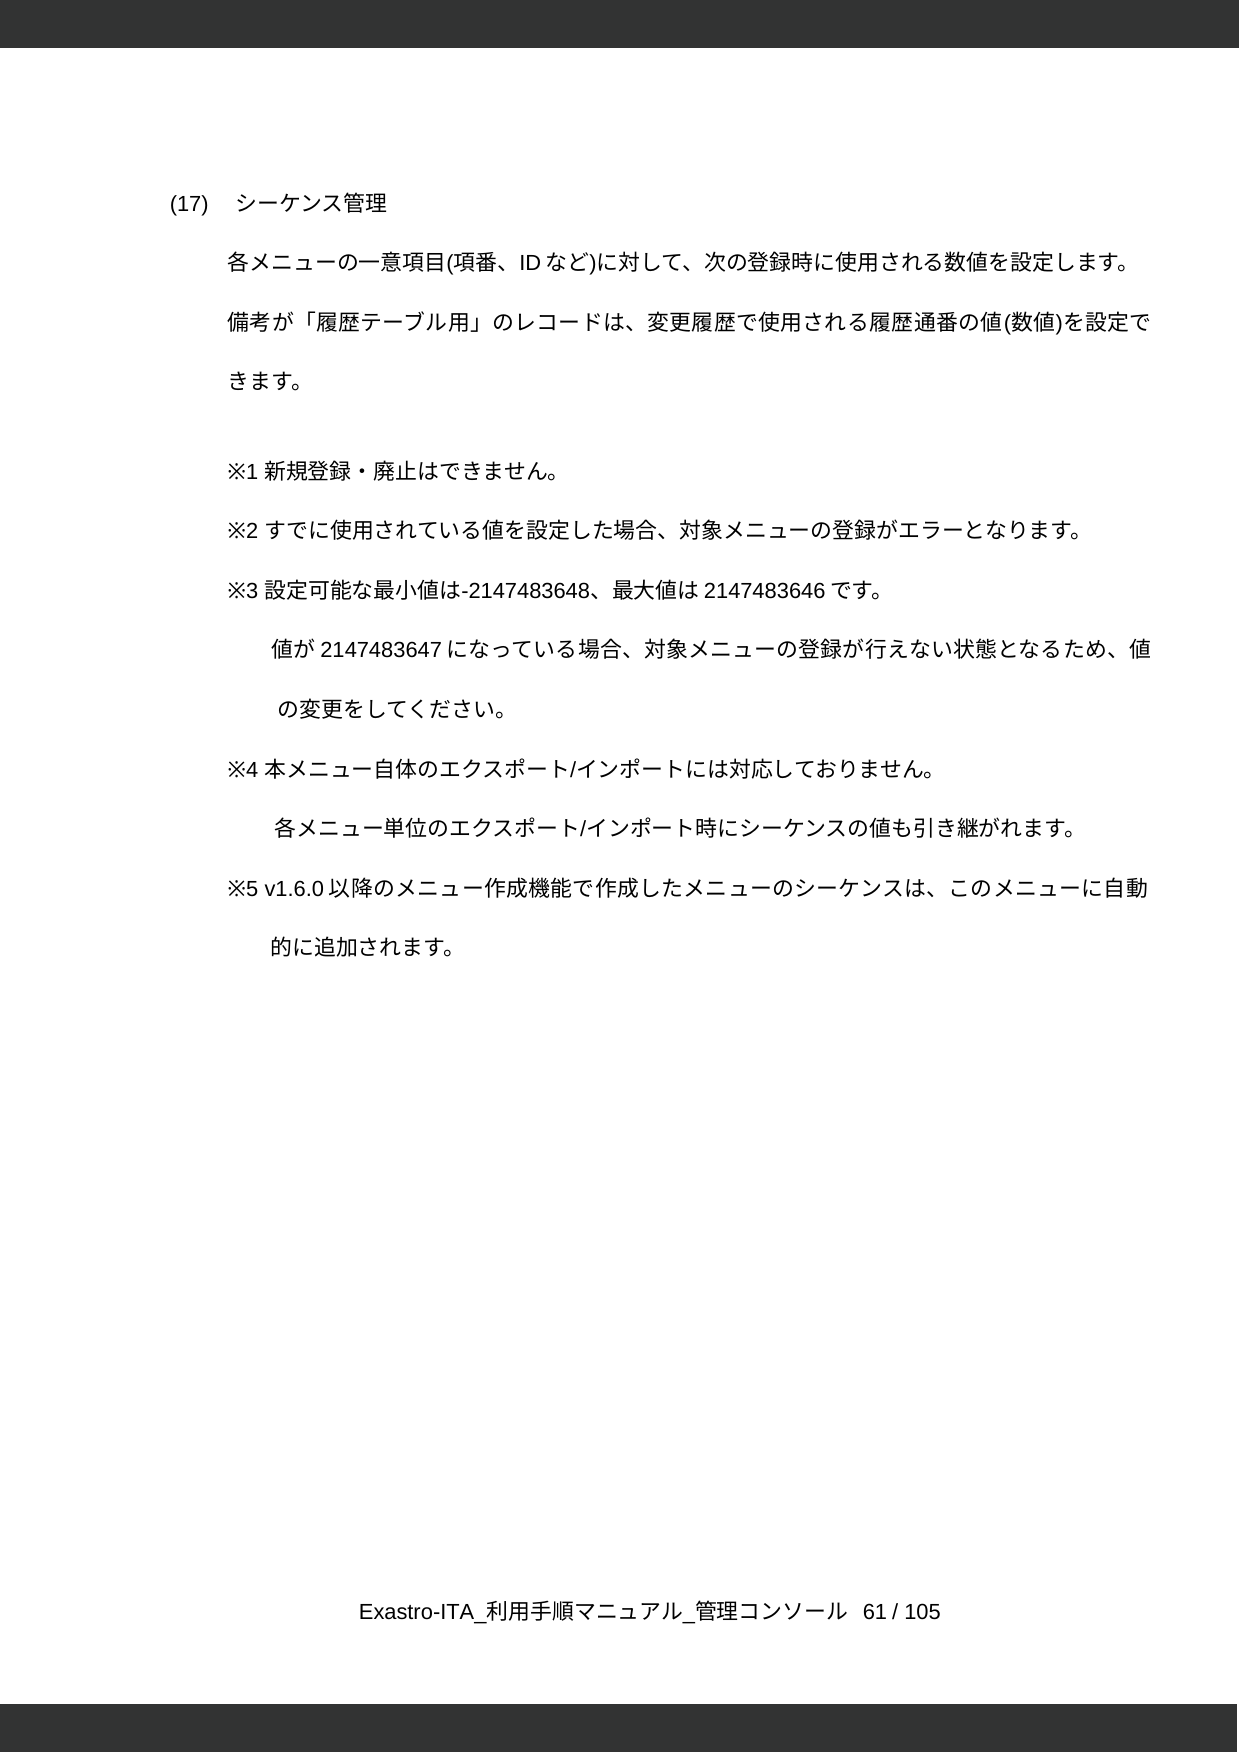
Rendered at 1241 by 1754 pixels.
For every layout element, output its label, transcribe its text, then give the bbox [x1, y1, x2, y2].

picture [0, 0, 1239, 48]
text 各メニュー単位のエクスポート/インポート時にシーケンスの値も引き継がれます。 [271, 797, 1152, 857]
subtitle シーケンス管理 [169, 172, 1130, 231]
picture [0, 1704, 1237, 1752]
text ※3 設定可能な最小値は-2147483648、最大値は2147483646です。 [227, 559, 1152, 618]
text ※5 v1.6.0以降のメニュー作成機能で作成したメニューのシーケンスは、このメニューに自動的に追加されます。 [227, 857, 1152, 976]
text 各メニューの一意項目(項番、IDなど)に対して、次の登録時に使用される数値を設定します。 [227, 231, 1152, 291]
text ※4 本メニュー自体のエクスポート/インポートには対応しておりません。 [227, 738, 1152, 797]
text ※2 すでに使用されている値を設定した場合、対象メニューの登録がエラーとなります。 [227, 499, 1152, 559]
text 値が2147483647になっている場合、対象メニューの登録が行えない状態となるため、値の変更をしてください。 [272, 618, 1152, 738]
text 備考が「履歴テーブル用」のレコードは、変更履歴で使用される履歴通番の値(数値)を設定できます。 [227, 291, 1152, 410]
text ※1 新規登録・廃止はできません。 [227, 440, 1152, 499]
